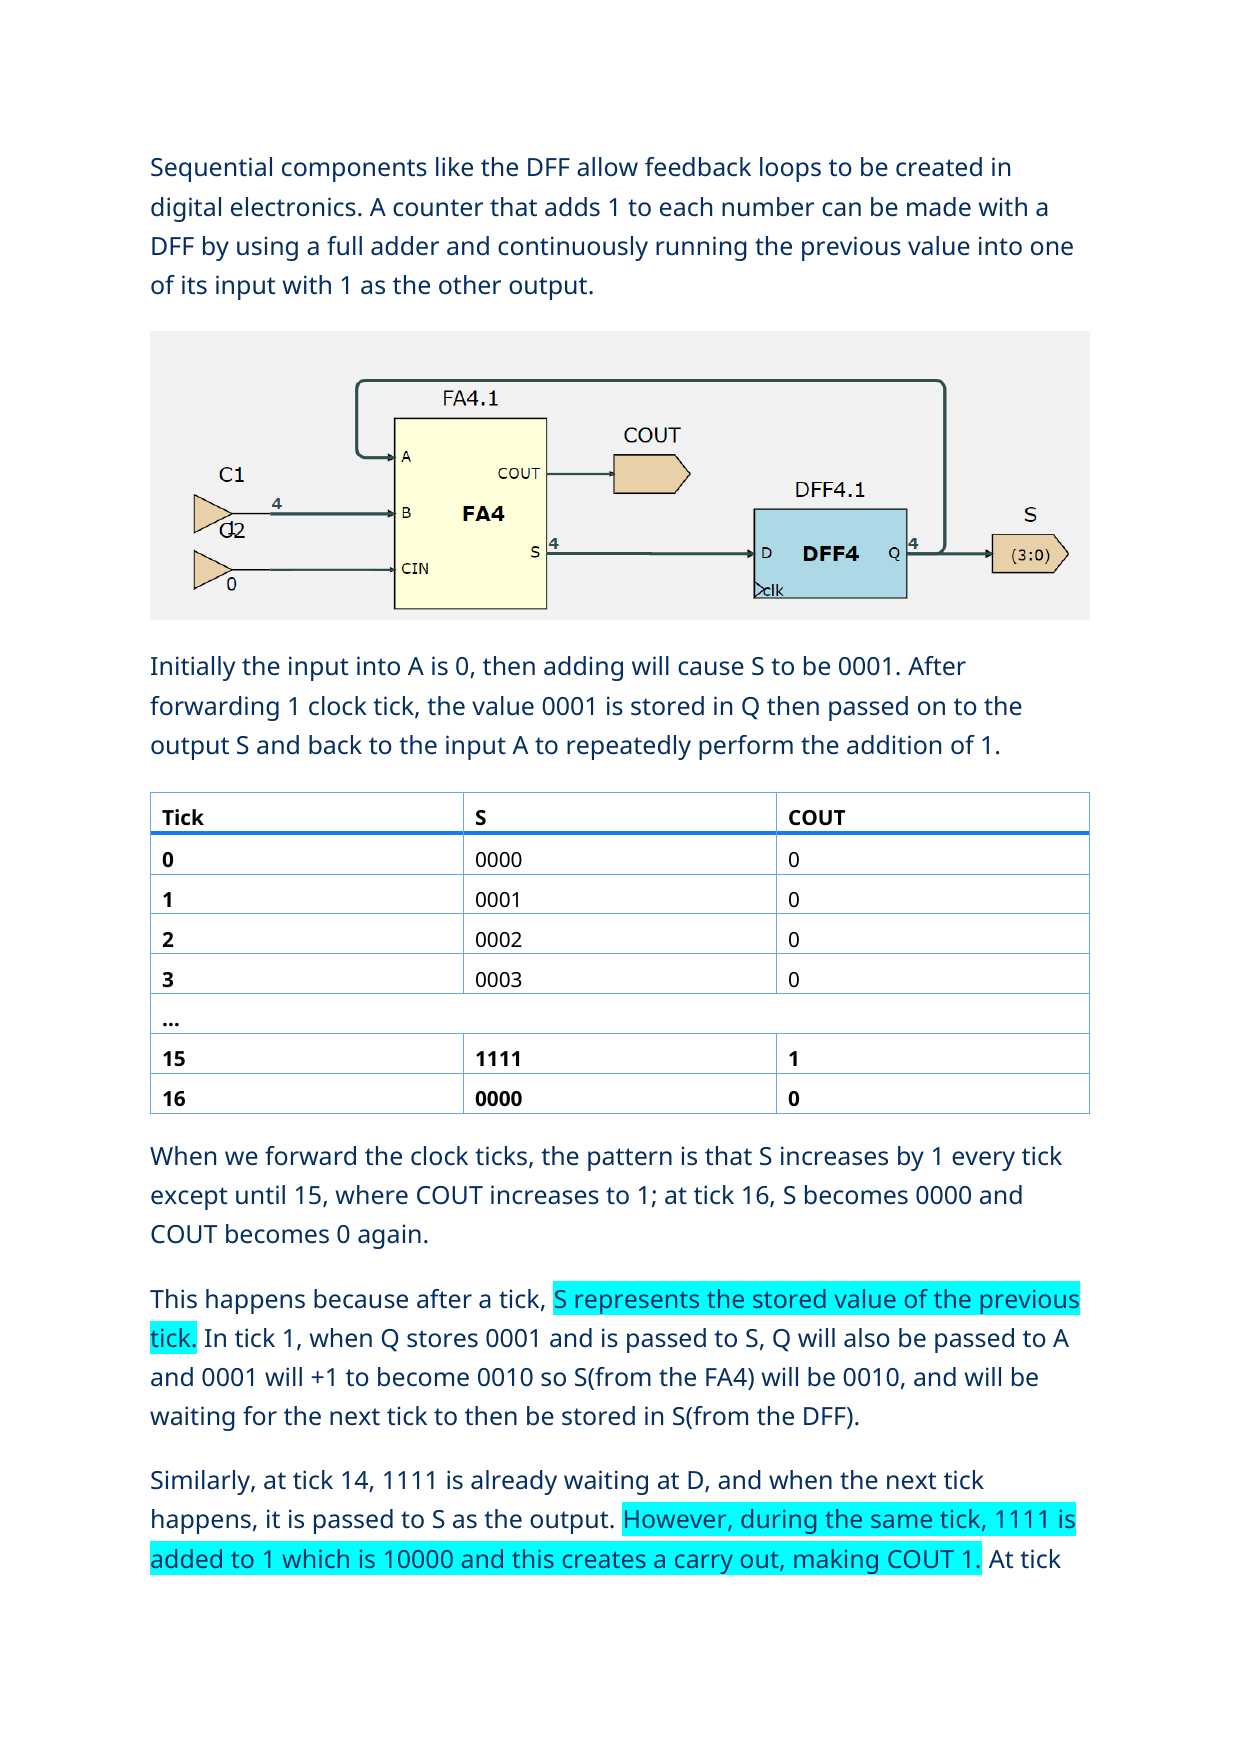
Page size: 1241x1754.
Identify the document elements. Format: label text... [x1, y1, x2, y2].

table_cell 0 [777, 914, 1089, 953]
table_cell 0002 [464, 914, 776, 953]
table_header Tick [151, 793, 463, 831]
table_cell 0 [777, 835, 1089, 873]
text Initially the input into A is 0, then adding will cause S to be 0001. After forwarding 1 clock tick, the value 0001 is stored in Q then passed on to the output S and back to the input A to repeatedly perform the addition of 1. [150, 649, 1090, 761]
table_cell 0001 [464, 875, 776, 913]
table_cell 16 [151, 1074, 463, 1113]
table_header COUT [777, 793, 1089, 831]
table_cell 1 [151, 875, 463, 913]
picture [150, 331, 1091, 620]
table_cell 0003 [464, 954, 776, 993]
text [150, 1463, 1090, 1575]
table_cell 0 [777, 875, 1089, 913]
table_cell 0 [151, 835, 463, 873]
table_cell 15 [151, 1034, 463, 1073]
text Sequential components like the DFF allow feedback loops to be created in digital electronics. A counter that adds 1 to each number can be made with a DFF by using a full adder and continuously running the previous value into one of its input with 1 as the other output. [150, 150, 1090, 302]
table_cell 1111 [464, 1034, 776, 1073]
table_cell 0000 [464, 835, 776, 873]
table_header S [464, 793, 776, 831]
table_cell 3 [151, 954, 463, 993]
text This happens because after a tick, S represents the stored value of the previous tick. In tick 1, when Q stores 0001 and is passed to S, Q will also be passed to A and 0001 will +1 to become 0010 so S(from the FA4) will be 0010, and will be waiting for the next tick to then be stored in S(from the DFF). [150, 1281, 1090, 1433]
table_cell … [151, 994, 1089, 1033]
table_cell 1 [777, 1034, 1089, 1073]
table_cell 2 [151, 914, 463, 953]
table_cell 0 [777, 1074, 1089, 1113]
table_cell 0000 [464, 1074, 776, 1113]
table_cell 0 [777, 954, 1089, 993]
text When we forward the clock ticks, the pattern is that S increases by 1 every tick except until 15, where COUT increases to 1; at tick 16, S becomes 0000 and COUT becomes 0 again. [150, 1139, 1090, 1251]
